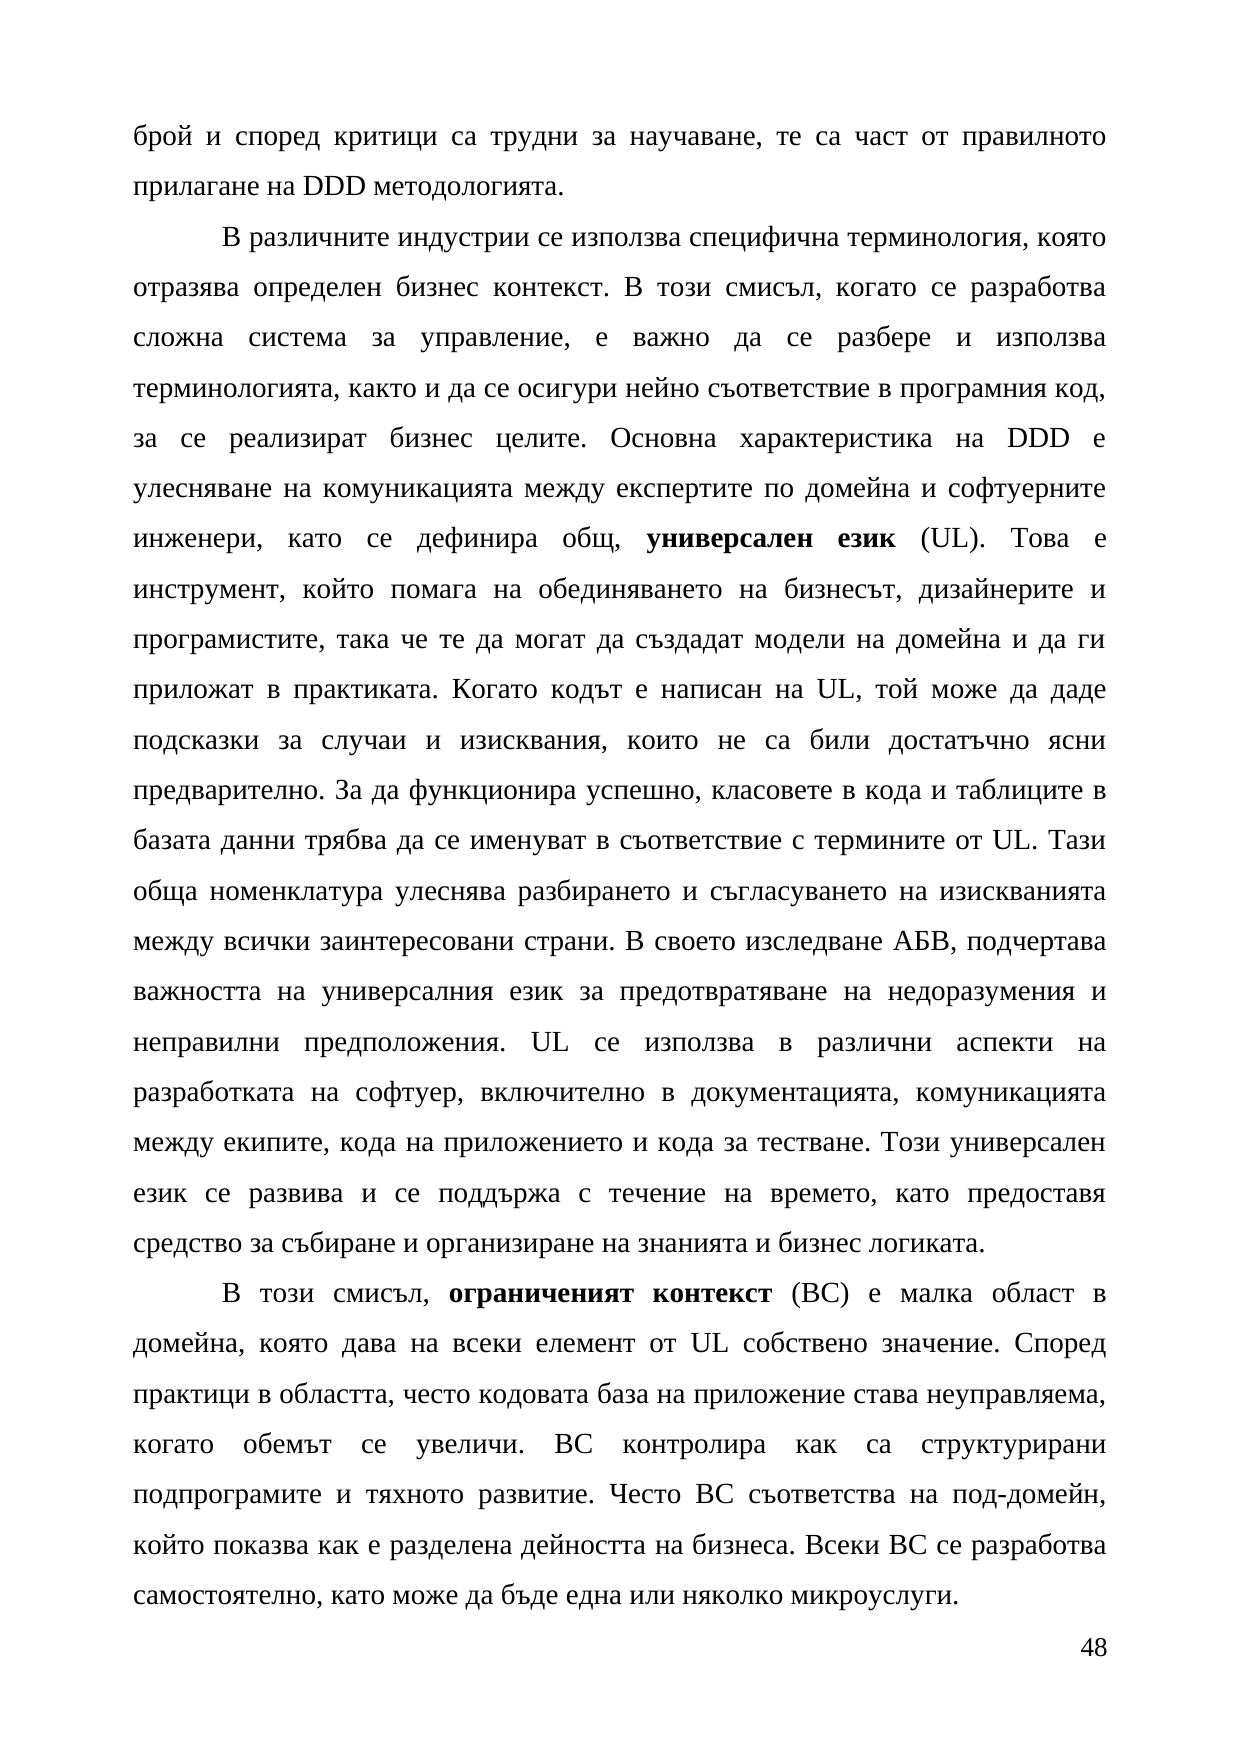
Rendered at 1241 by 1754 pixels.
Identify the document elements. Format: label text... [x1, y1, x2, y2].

text В различните индустрии се използва специфична терминология, която отразява определен бизнес контекст. В този смисъл, когато се разработва сложна система за управление, е важно да се разбере и използва терминологията, както и да се осигури нейно съответствие в програмния код, за се реализират бизнес целите. Основна характеристика на DDD е улесняване на комуникацията между експертите по домейна и софтуерните инженери, като се дефинира общ, универсален език (UL). Това е инструмент, който помага на обединяването на бизнесът, дизайнерите и програмистите, така че те да могат да създадат модели на домейна и да ги приложат в практиката. Когато кодът е написан на UL, той може да даде подсказки за случаи и изисквания, които не са били достатъчно ясни предварително. За да функционира успешно, класовете в кода и таблиците в базата данни трябва да се именуват в съответствие с термините от UL. Тази обща номенклатура улеснява разбирането и съгласуването на изискванията между всички заинтересовани страни. В своето изследване АБВ, подчертава важността на универсалния език за предотвратяване на недоразумения и неправилни предположения. UL се използва в различни аспекти на разработката на софтуер, включително в документацията, комуникацията между екипите, кода на приложението и кода за тестване. Този универсален език се развива и се поддържа с течение на времето, като предоставя средство за събиране и организиране на знанията и бизнес логиката. [133, 219, 1107, 1258]
text В този смисъл, ограниченият контекст (BC) е малка област в домейна, която дава на всеки елемент от UL собствено значение. Според практици в областта, често кодовата база на приложение става неуправляема, когато обемът се увеличи. BC контролира как са структурирани подпрограмите и тяхното развитие. Често BC съответства на под-домейн, който показва как е разделена дейността на бизнеса. Всеки BC се разработва самостоятелно, като може да бъде една или няколко микроуслуги. [133, 1275, 1107, 1611]
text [133, 118, 1107, 202]
